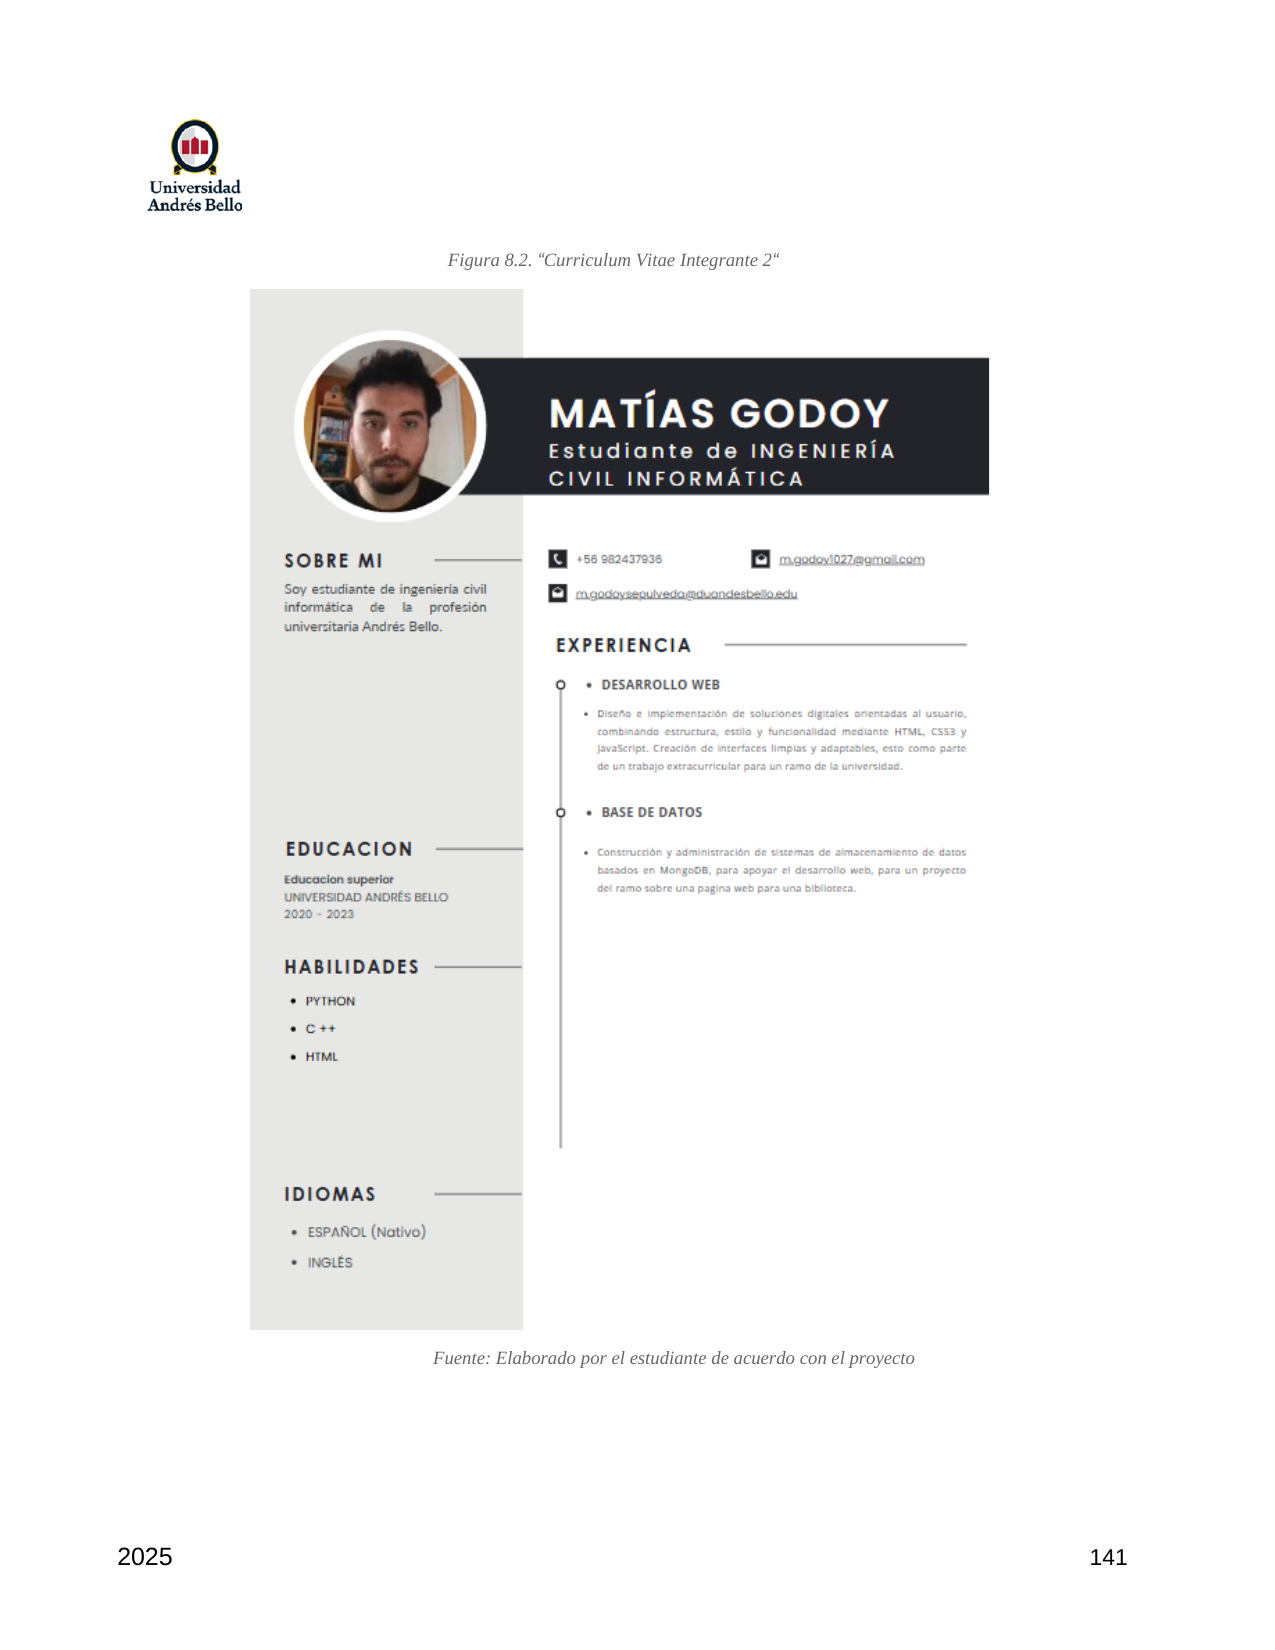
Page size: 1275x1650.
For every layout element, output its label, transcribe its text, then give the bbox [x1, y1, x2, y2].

picture [250, 289, 990, 1330]
subtitle Figura 8.2. “Curriculum Vitae Integrante 2“ [373, 248, 1127, 270]
picture [147, 118, 243, 212]
